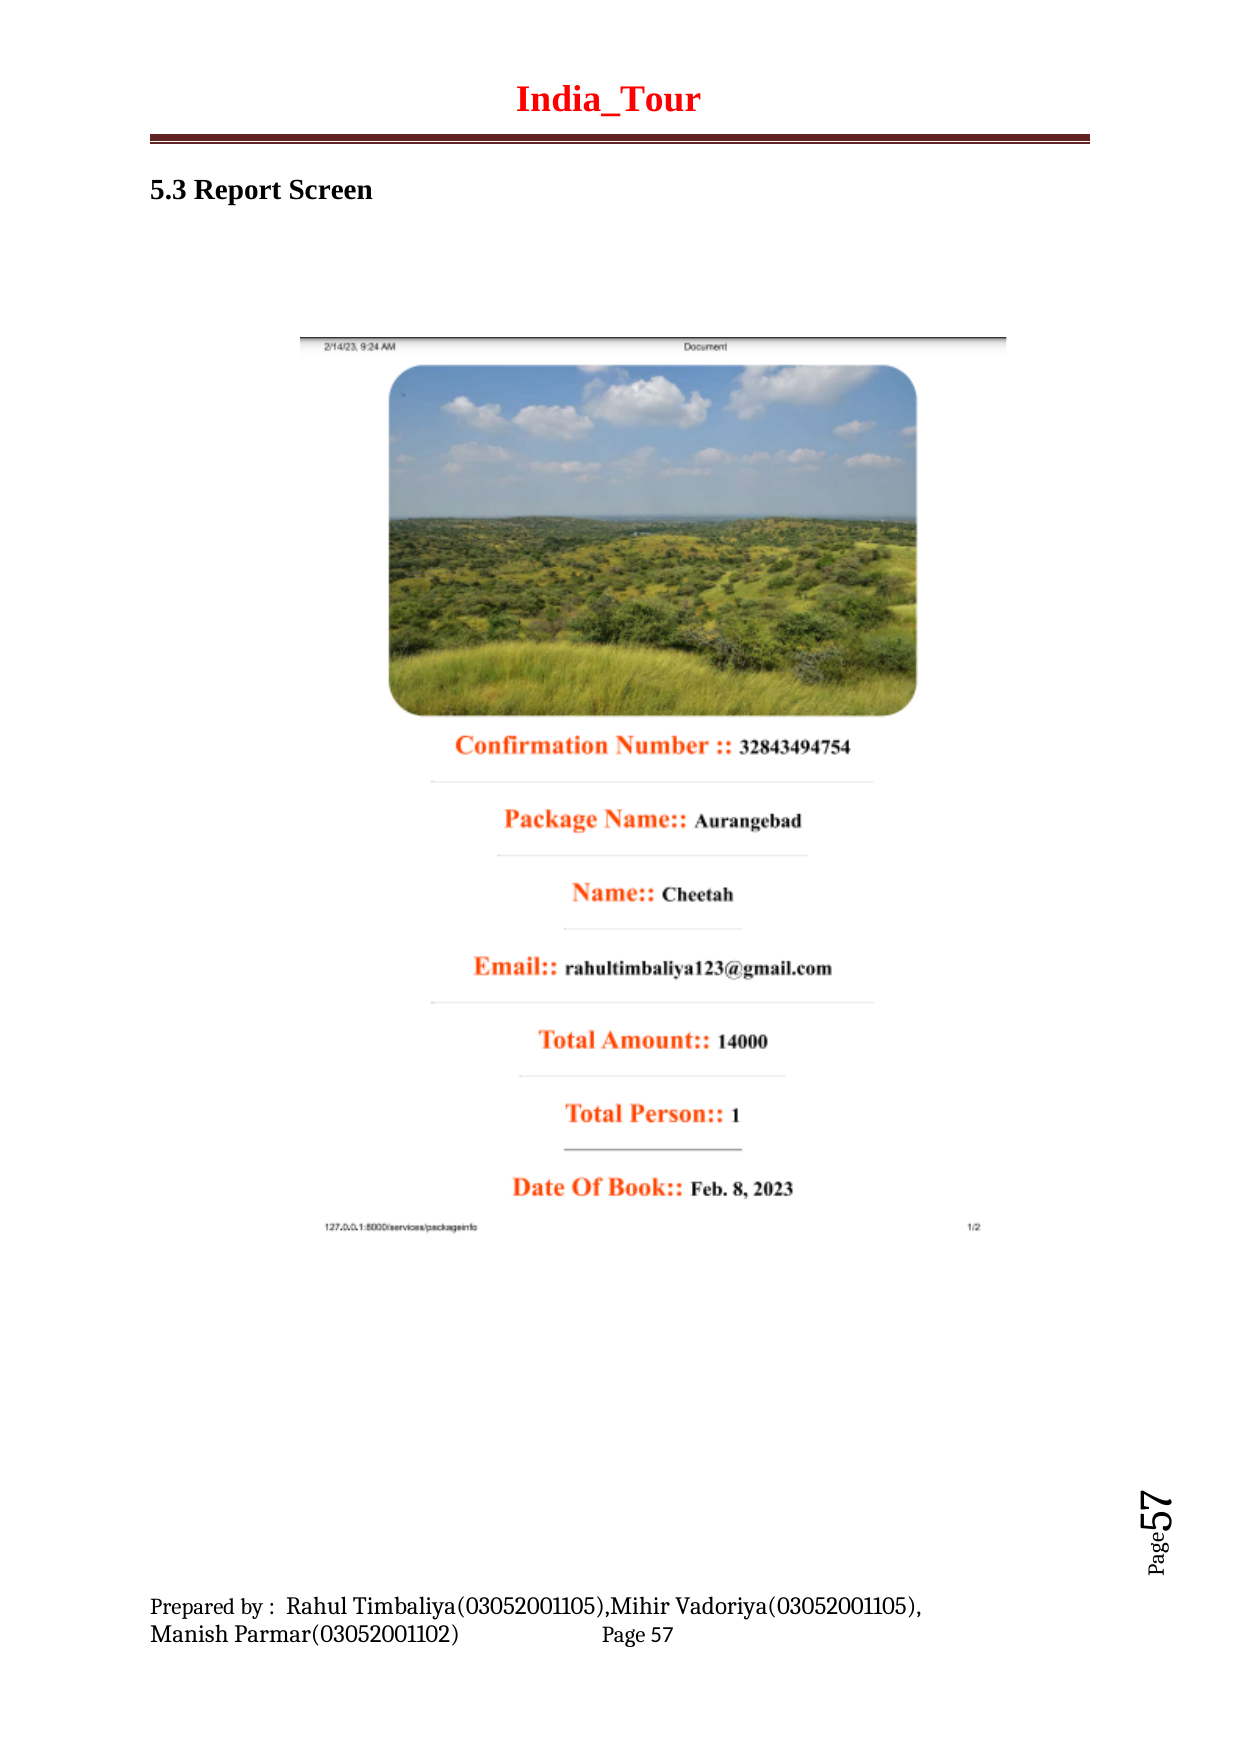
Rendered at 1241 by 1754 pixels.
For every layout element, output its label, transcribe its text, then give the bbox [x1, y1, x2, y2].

text 5.3 Report Screen [150, 172, 1090, 205]
picture [300, 337, 1007, 1243]
